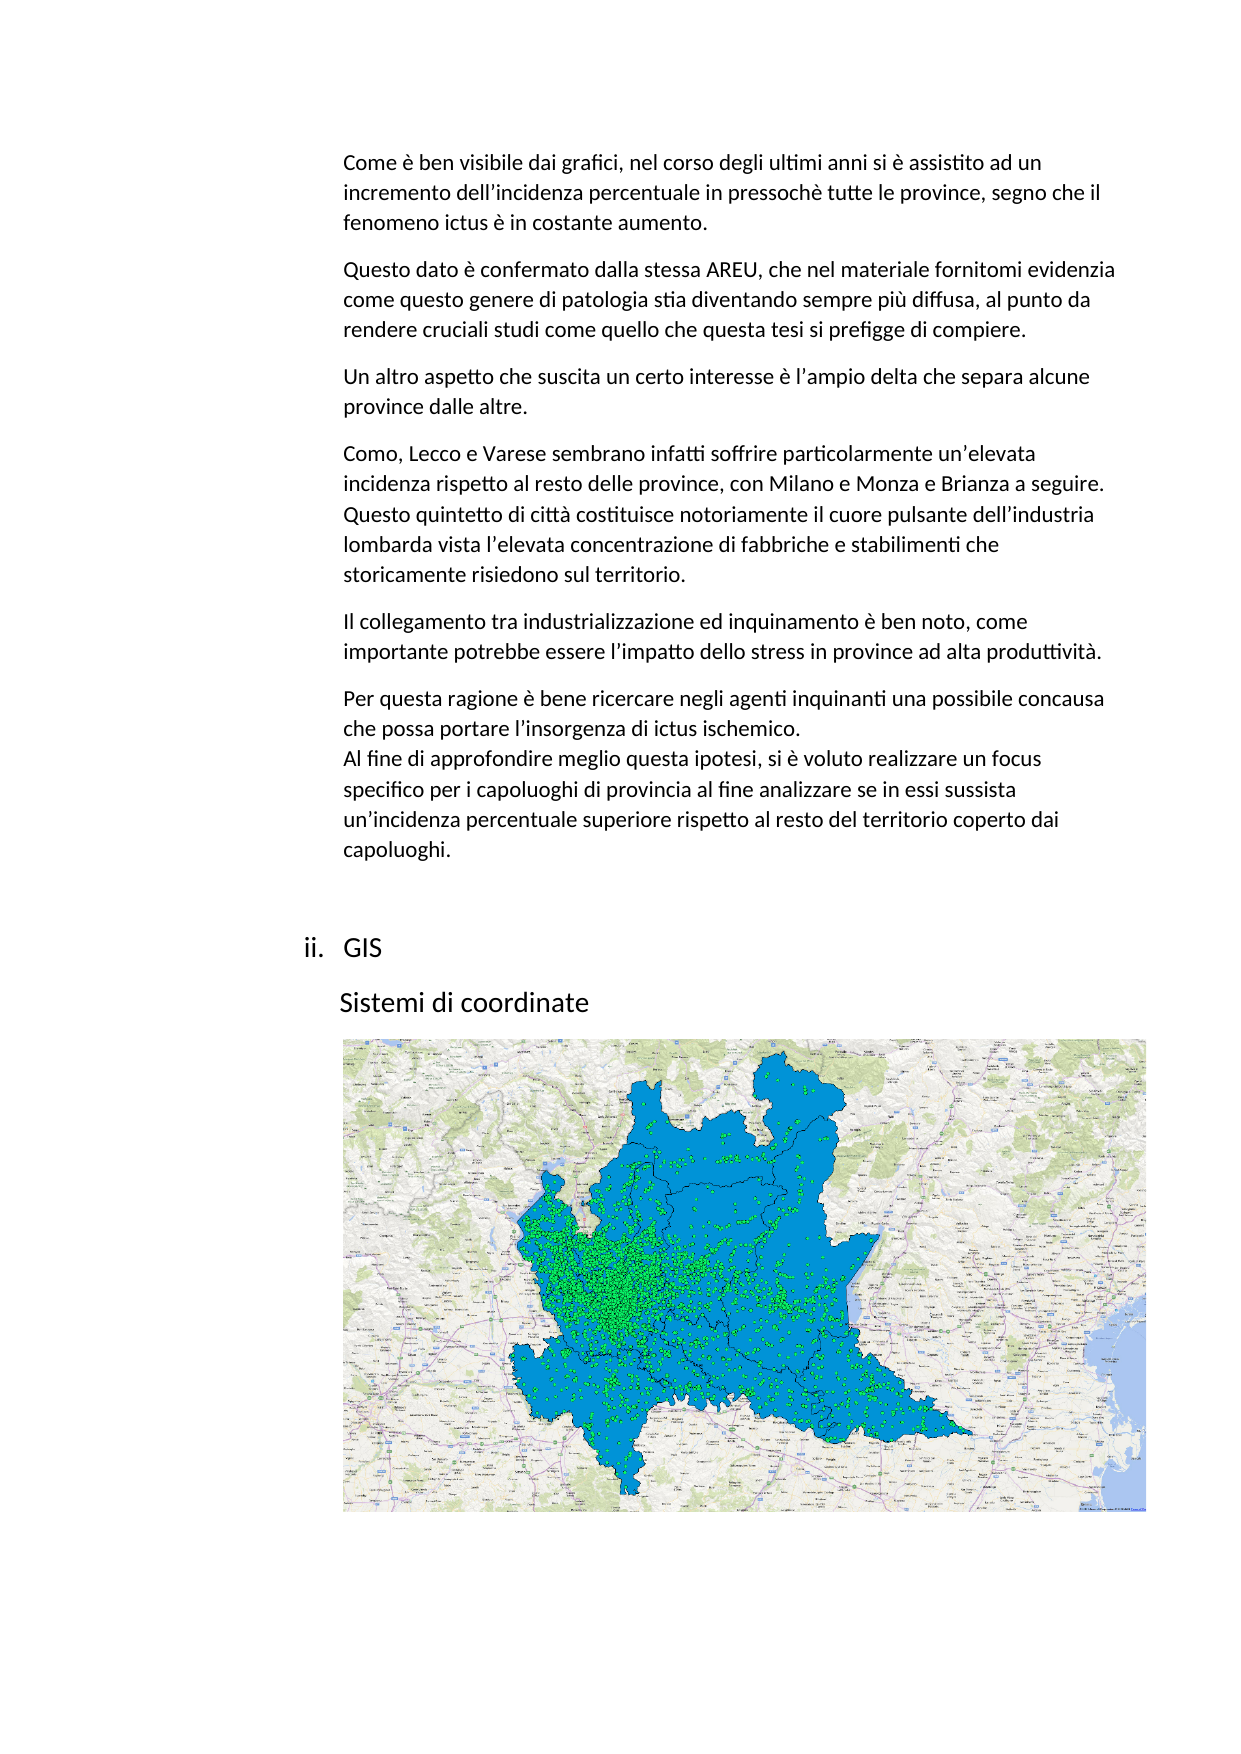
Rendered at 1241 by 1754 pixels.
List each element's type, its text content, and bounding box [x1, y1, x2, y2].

text Il collegamento tra industrializzazione ed inquinamento è ben noto, come importante potrebbe essere l’impatto dello stress in province ad alta produttività. [343, 607, 1122, 665]
text Per questa ragione è bene ricercare negli agenti inquinanti una possibile concausa che possa portare l’insorgenza di ictus ischemico. Al fine di approfondire meglio questa ipotesi, si è voluto realizzare un focus specifico per i capoluoghi di provincia al fine analizzare se in essi sussista un’incidenza percentuale superiore rispetto al resto del territorio coperto dai capoluoghi. [343, 684, 1122, 863]
text Un altro aspetto che suscita un certo interesse è l’ampio delta che separa alcune province dalle altre. [343, 362, 1122, 420]
text Sistemi di coordinate [339, 984, 1122, 1019]
text Come è ben visibile dai grafici, nel corso degli ultimi anni si è assistito ad un incremento dell’incidenza percentuale in pressochè tutte le province, segno che il fenomeno ictus è in costante aumento. [343, 148, 1122, 236]
picture [343, 1039, 1147, 1512]
text Questo dato è confermato dalla stessa AREU, che nel materiale fornitomi evidenzia come questo genere di patologia stia diventando sempre più diffusa, al punto da rendere cruciali studi come quello che questa tesi si prefigge di compiere. [343, 255, 1122, 343]
list GIS [324, 929, 1122, 964]
text Como, Lecco e Varese sembrano infatti soffrire particolarmente un’elevata incidenza rispetto al resto delle province, con Milano e Monza e Brianza a seguire. Questo quintetto di città costituisce notoriamente il cuore pulsante dell’industria lombarda vista l’elevata concentrazione di fabbriche e stabilimenti che storicamente risiedono sul territorio. [343, 439, 1122, 588]
